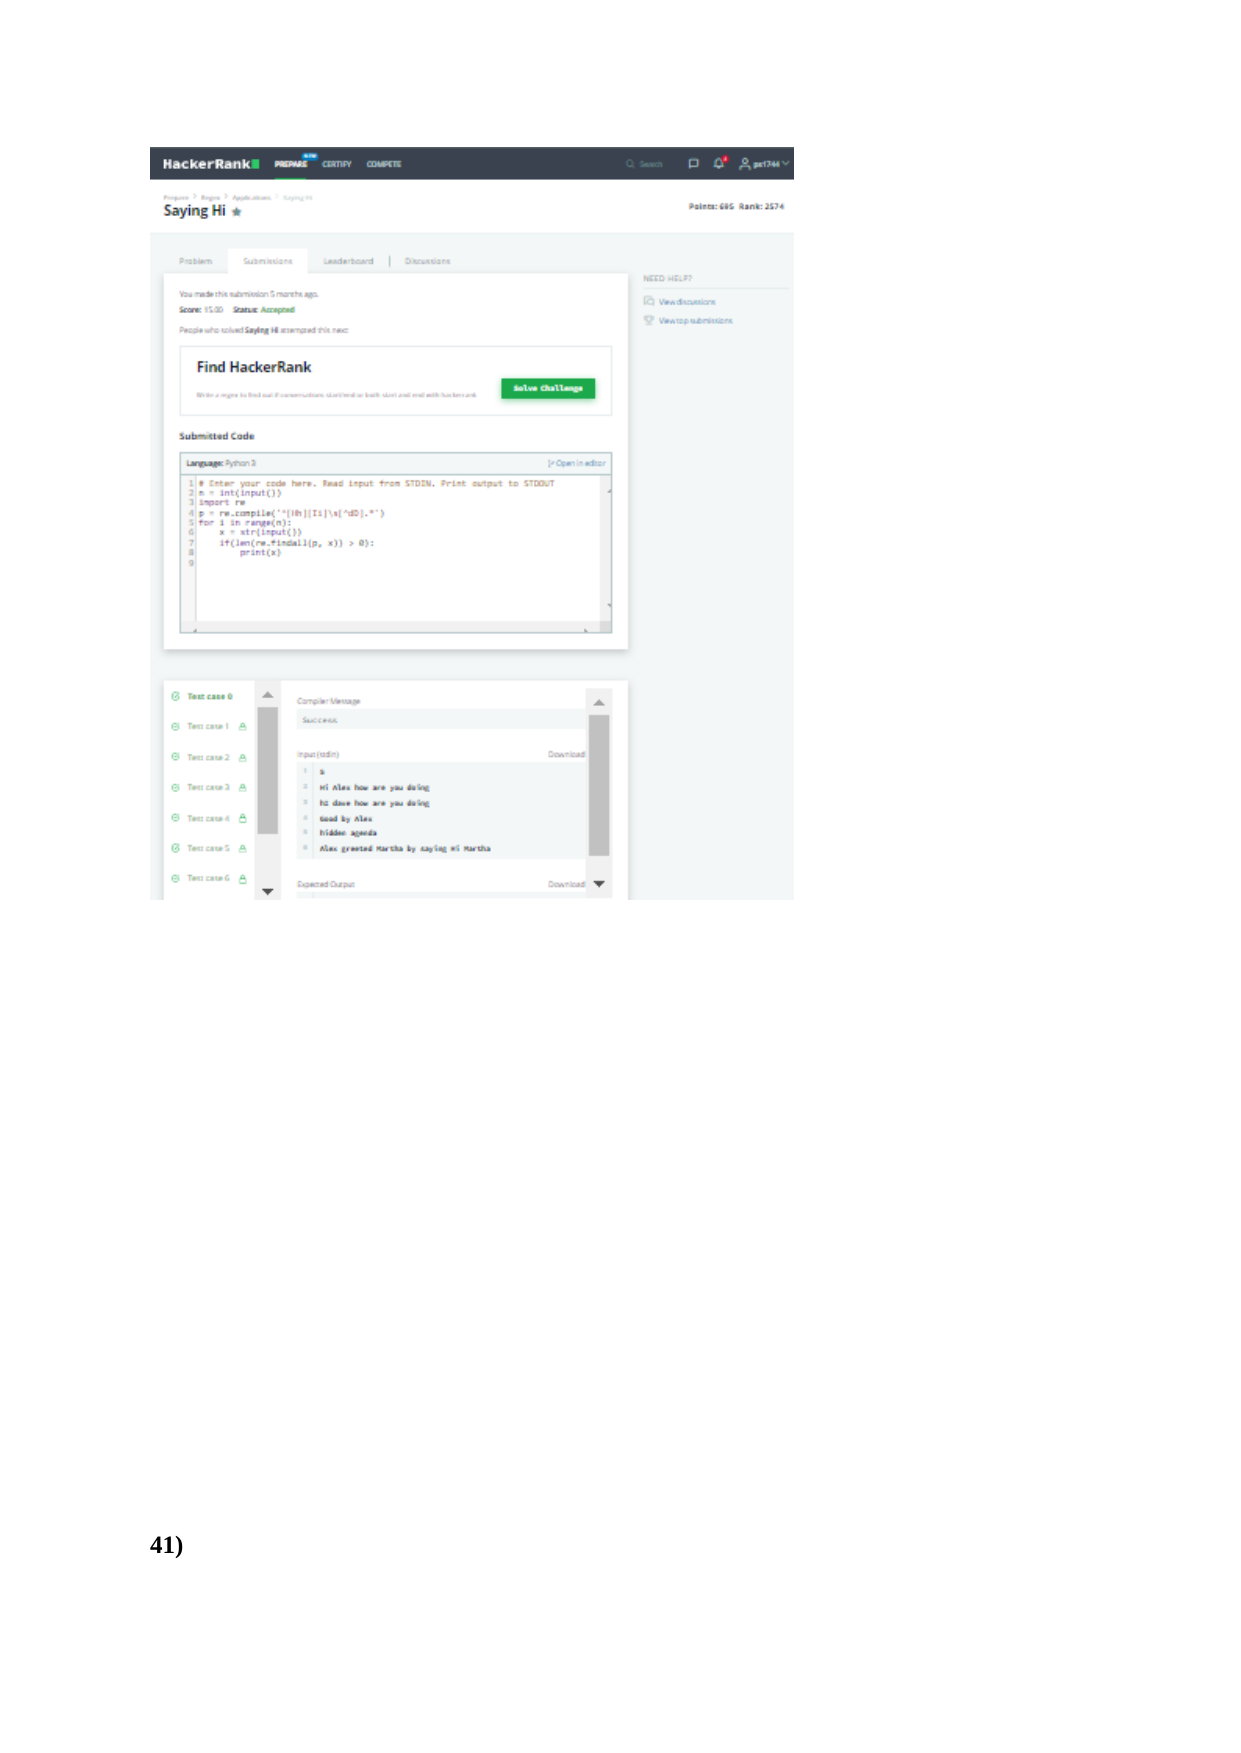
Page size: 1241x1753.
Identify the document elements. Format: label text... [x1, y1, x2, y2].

picture [150, 147, 794, 900]
text 41) [150, 1531, 1094, 1559]
